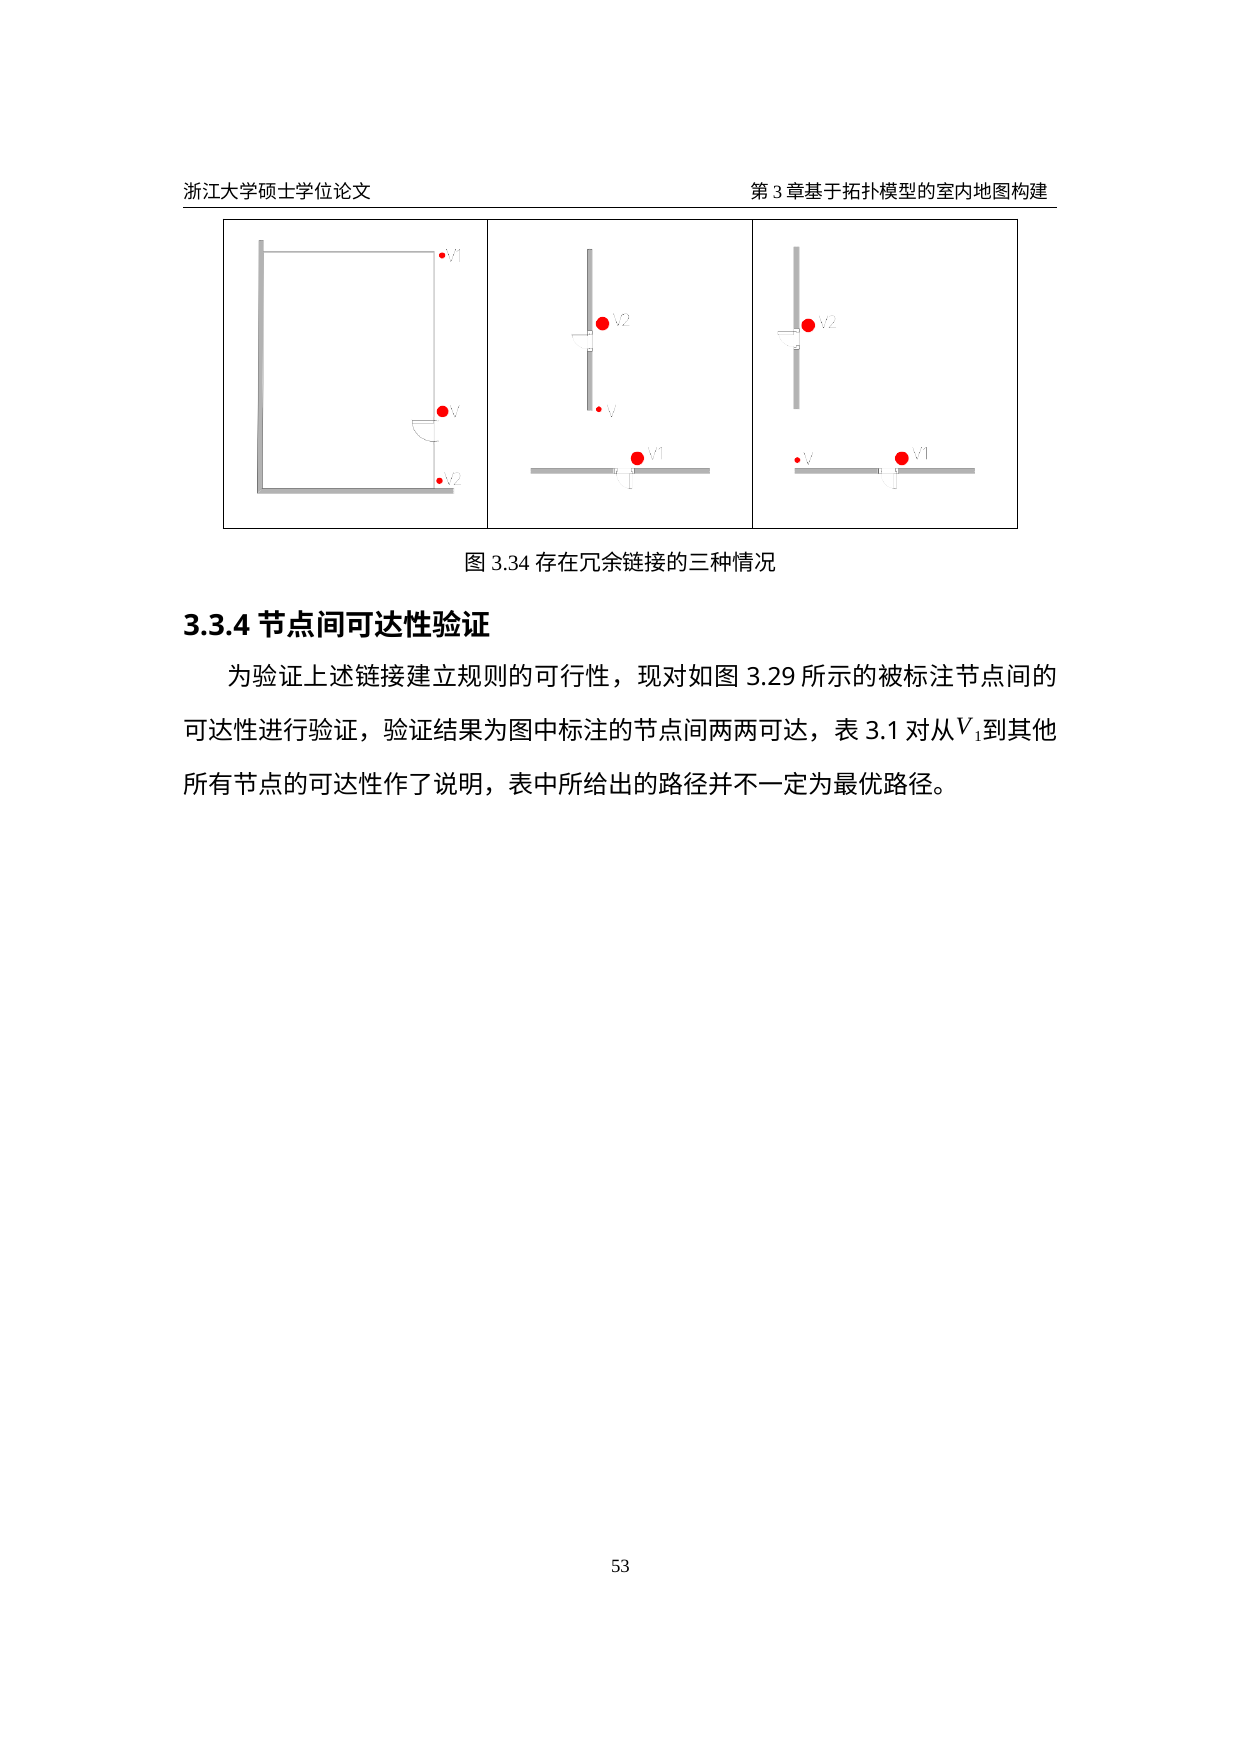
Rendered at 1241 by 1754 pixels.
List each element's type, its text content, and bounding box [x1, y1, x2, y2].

table_header [224, 220, 487, 528]
table_header [753, 220, 1017, 528]
subtitle 节点间可达性验证 [183, 601, 1057, 643]
table_header [488, 220, 752, 528]
